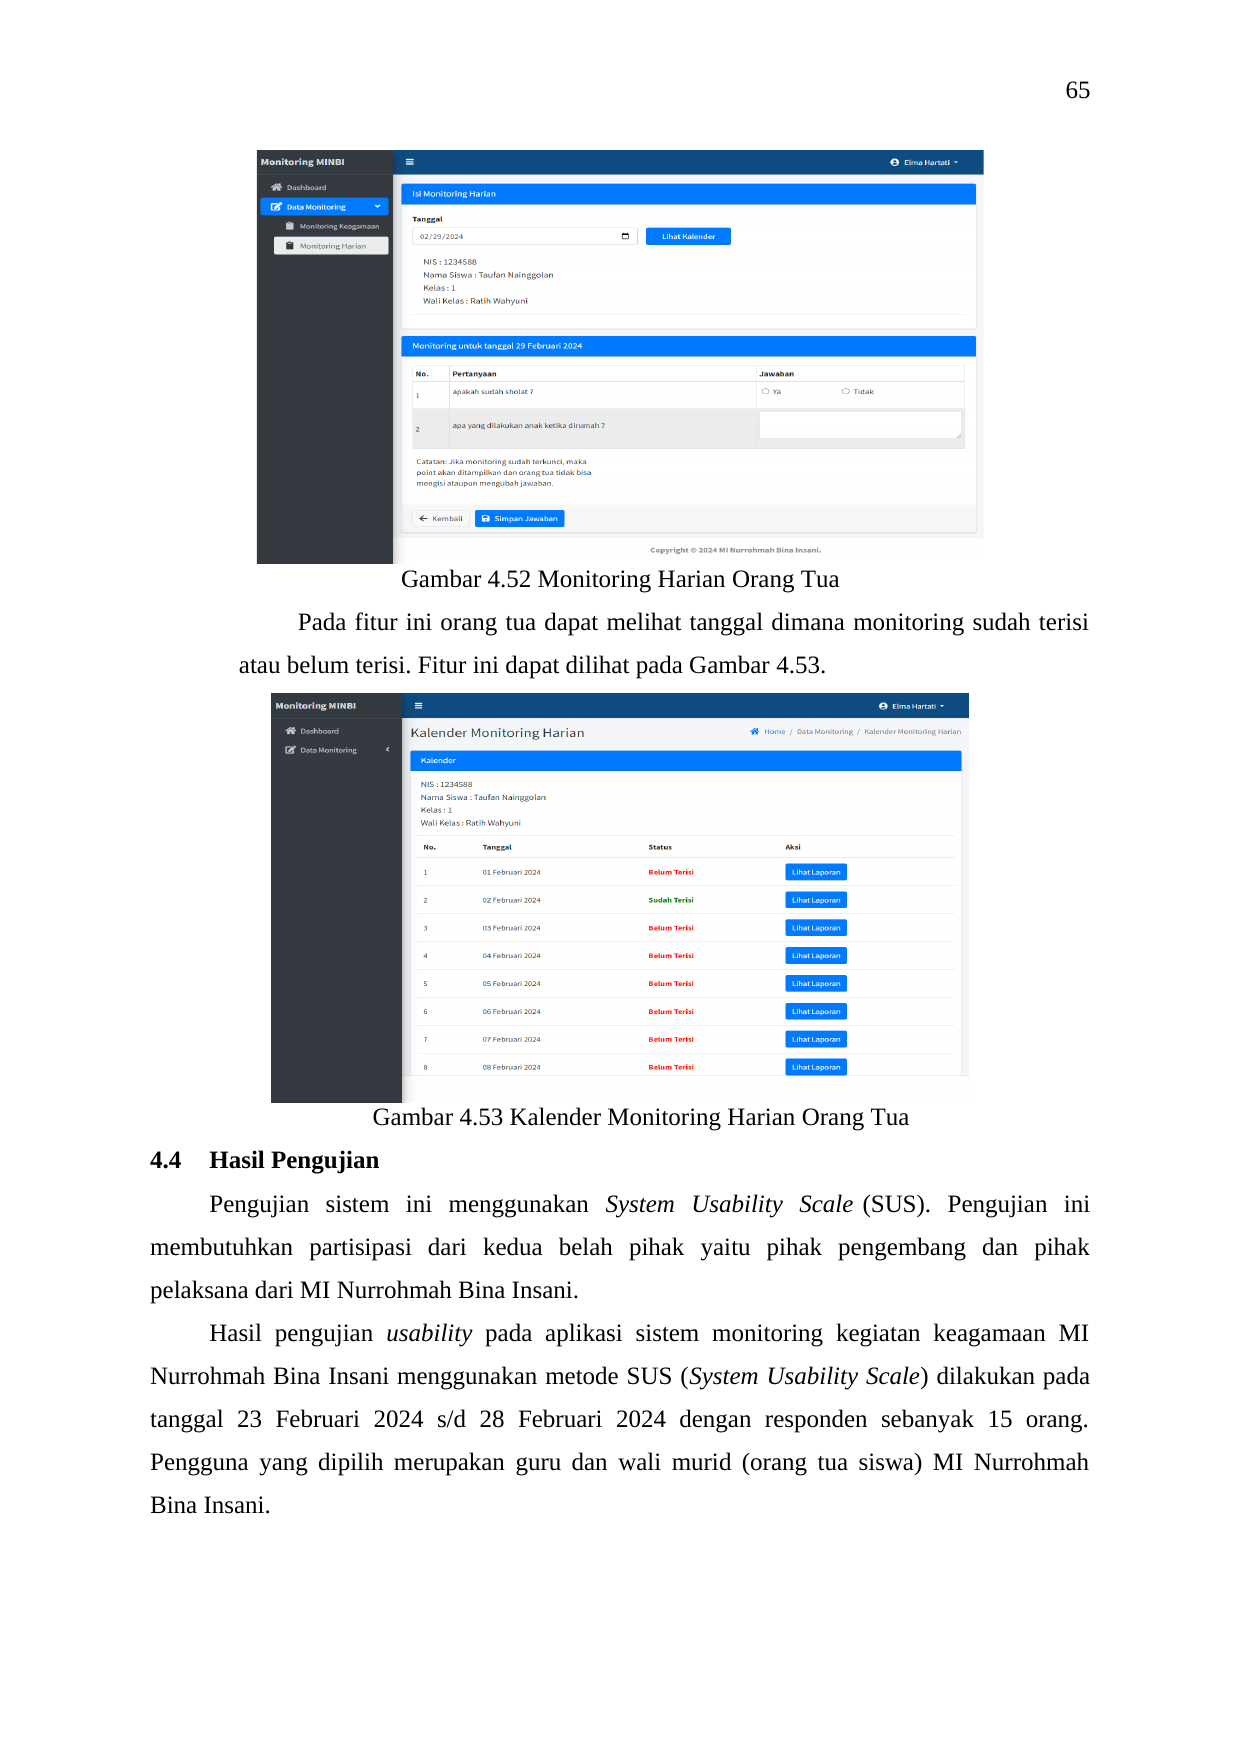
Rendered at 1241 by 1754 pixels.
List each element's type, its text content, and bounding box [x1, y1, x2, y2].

text Gambar 4.53 Kalender Monitoring Harian Orang Tua [150, 1102, 1090, 1131]
text Gambar 4.52 Monitoring Harian Orang Tua [150, 564, 1090, 593]
text Pada fitur ini orang tua dapat melihat tanggal dimana monitoring sudah terisi atau belum terisi. Fitur ini dapat dilihat pada Gambar 4.53. [239, 607, 1090, 679]
picture [271, 693, 970, 1103]
text Pengujian sistem ini menggunakan System Usability Scale (SUS). Pengujian ini membutuhkan partisipasi dari kedua belah pihak yaitu pihak pengembang dan pihak pelaksana dari MI Nurrohmah Bina Insani. [150, 1189, 1090, 1304]
picture [256, 150, 984, 564]
text Hasil pengujian usability pada aplikasi sistem monitoring kegiatan keagamaan MI Nurrohmah Bina Insani menggunakan metode SUS (System Usability Scale) dilakukan pada tanggal 23 Februari 2024 s/d 28 Februari 2024 dengan responden sebanyak 15 orang. Pengguna yang dipilih merupakan guru dan wali murid (orang tua siswa) MI Nurrohmah Bina Insani. [150, 1318, 1090, 1519]
subtitle Hasil Pengujian [150, 1146, 1090, 1174]
